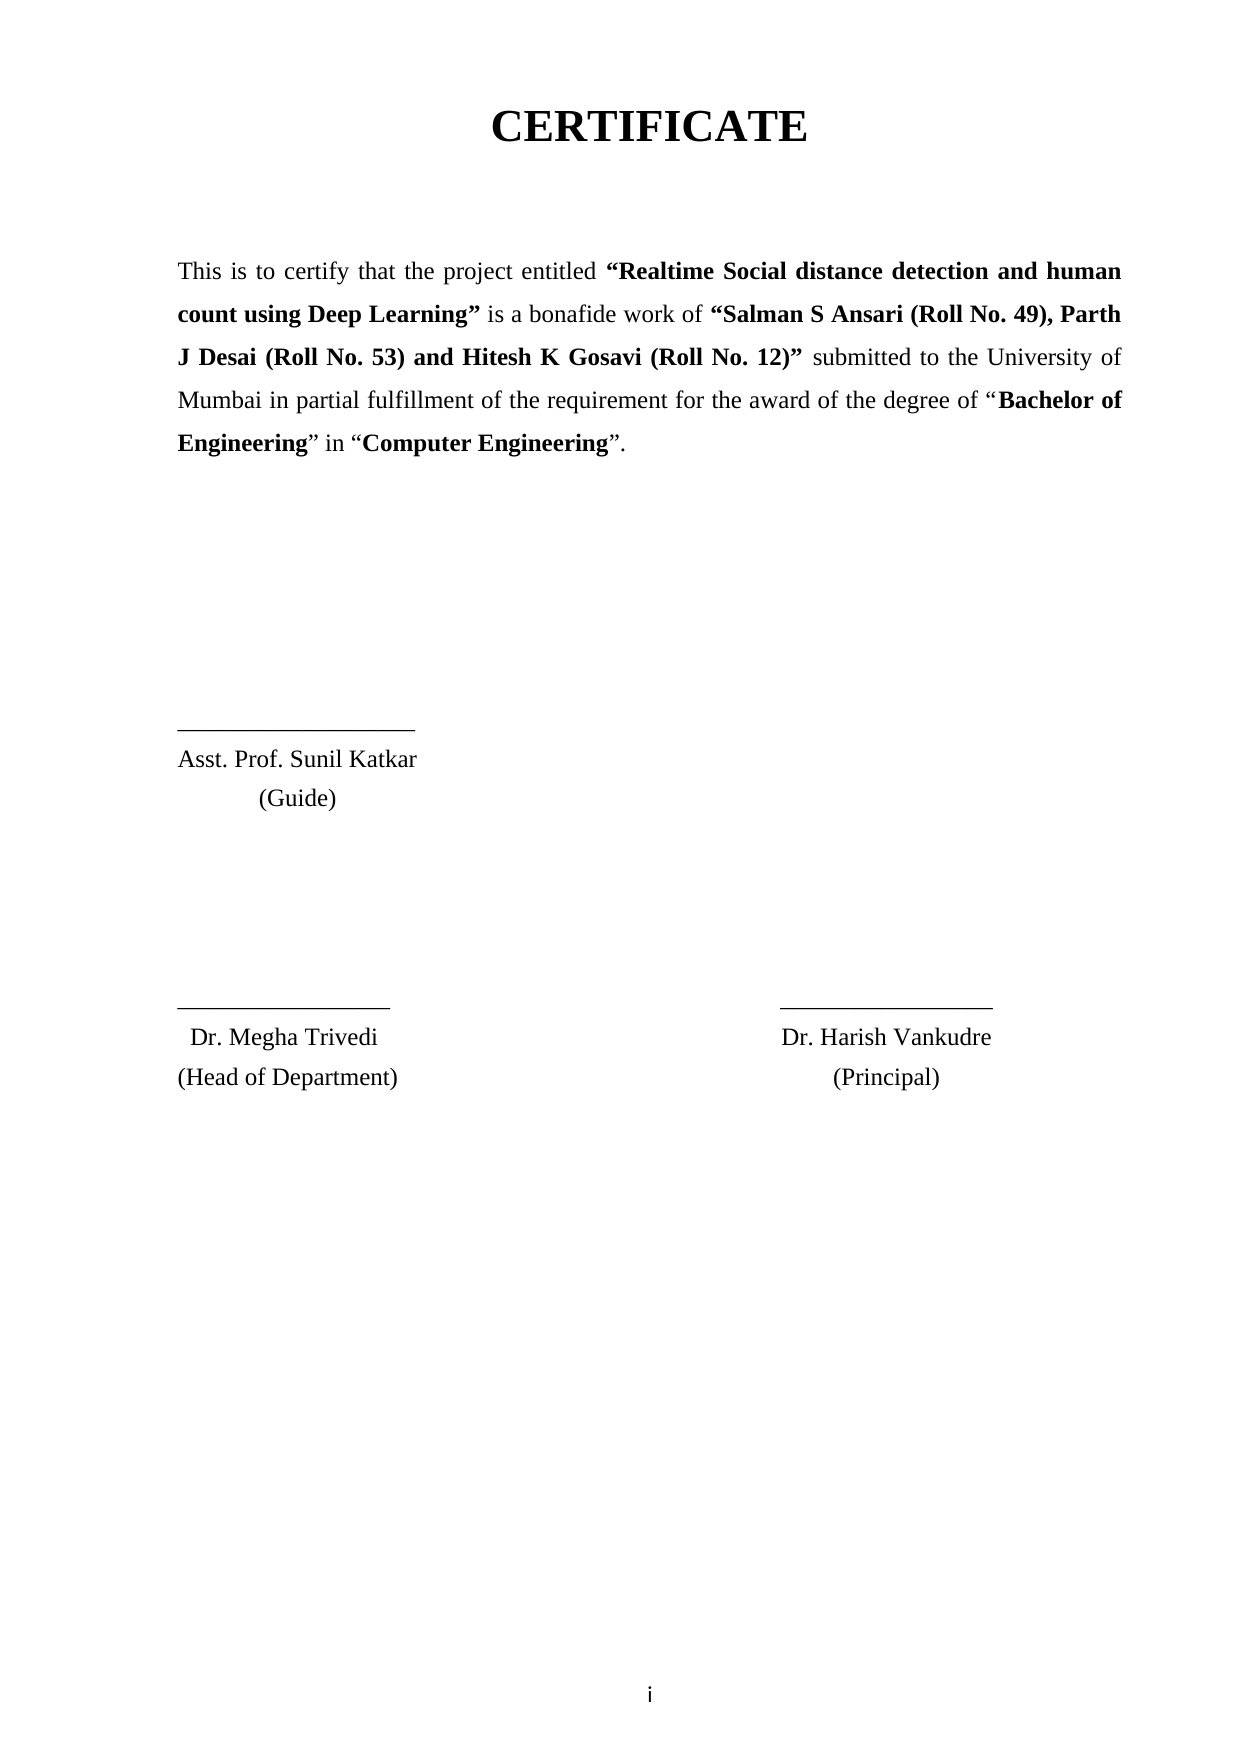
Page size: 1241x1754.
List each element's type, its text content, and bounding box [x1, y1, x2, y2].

text This is to certify that the project entitled “Realtime Social distance detection and human count using Deep Learning” is a bonafide work of “Salman S Ansari (Roll No. 49), Parth J Desai (Roll No. 53) and Hitesh K Gosavi (Roll No. 12)” submitted to the University of Mumbai in partial fulfillment of the requirement for the award of the degree of “Bachelor of Engineering” in “Computer Engineering”. [177, 256, 1122, 457]
table_cell _________________ Dr. Harish Vankudre (Principal) [646, 902, 1126, 1161]
table_header ___________________ Asst. Prof. Sunil Katkar (Guide) [166, 644, 1126, 902]
text CERTIFICATE [177, 99, 1122, 152]
table_cell _________________ Dr. Megha Trivedi (Head of Department) [166, 902, 646, 1161]
